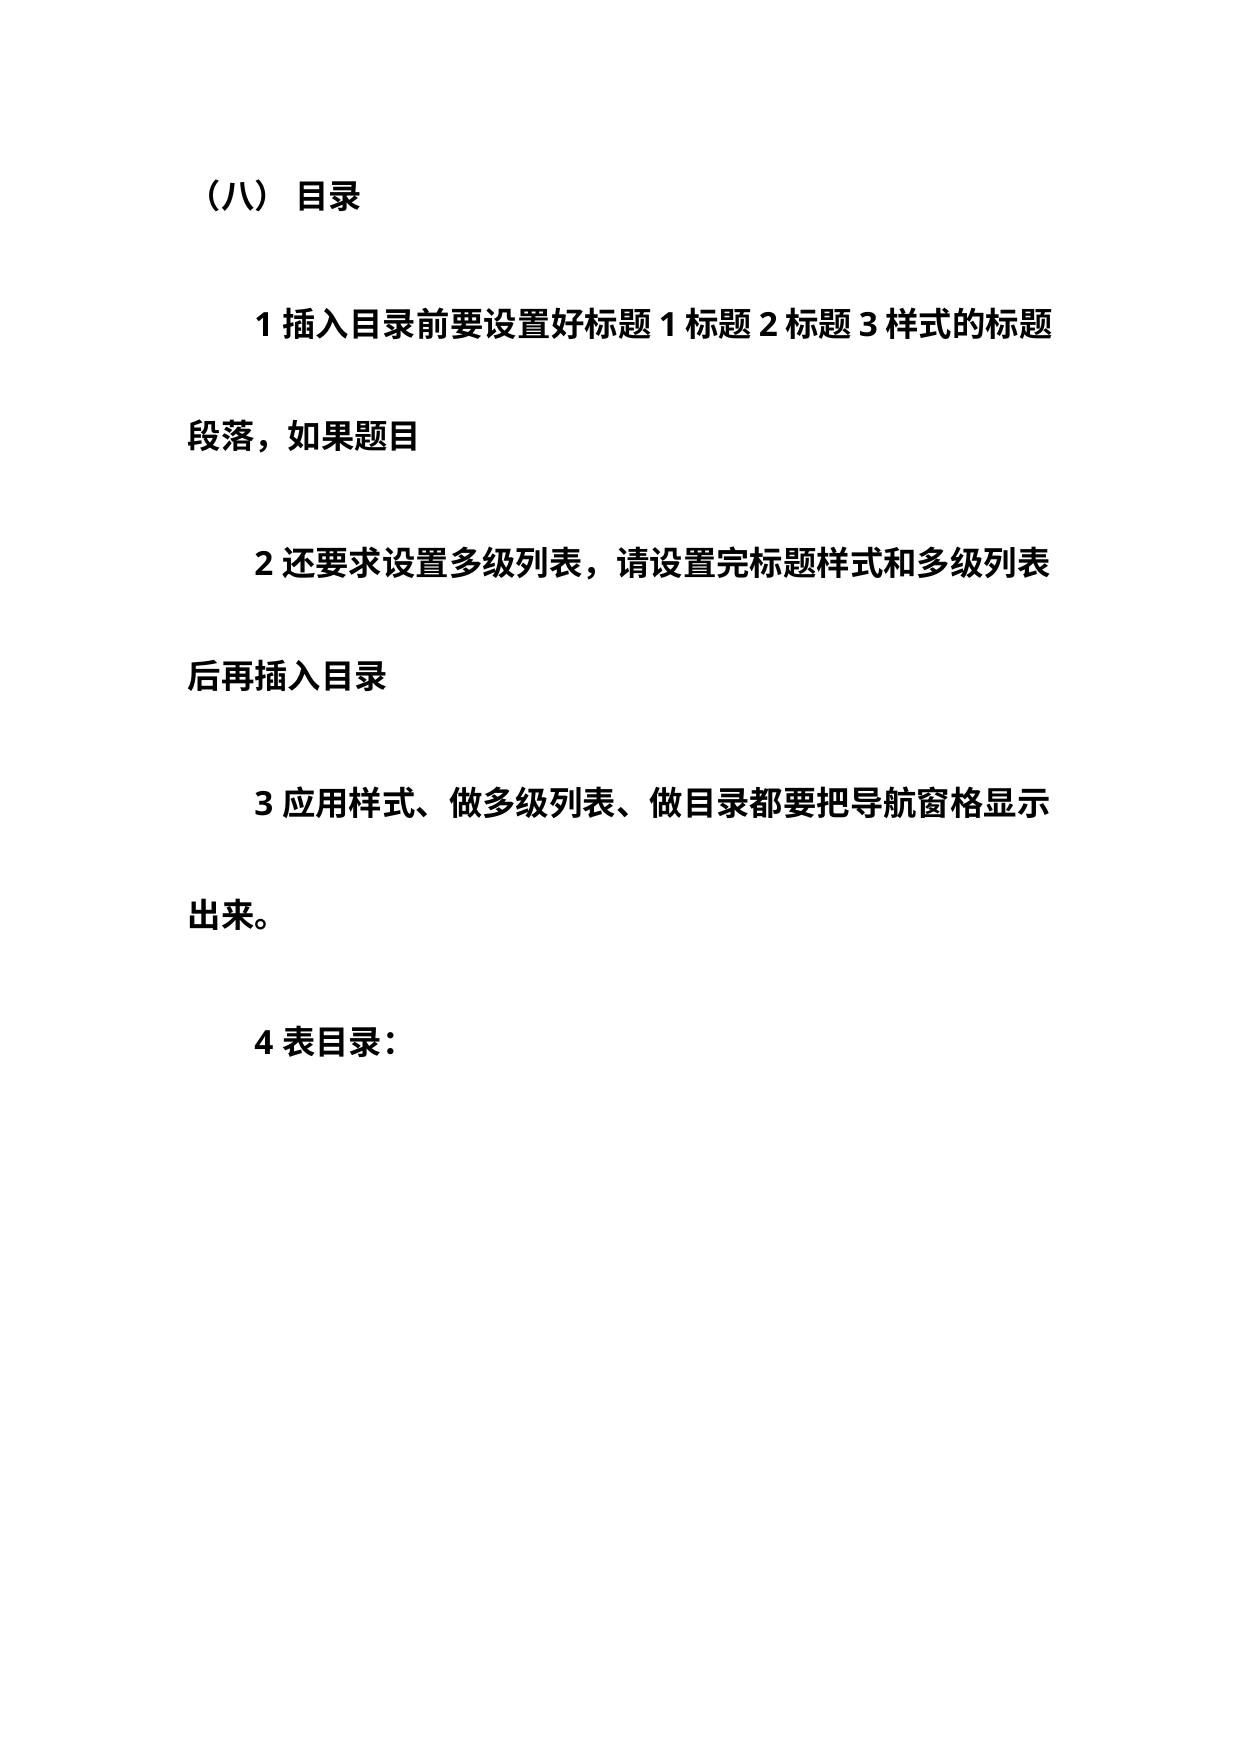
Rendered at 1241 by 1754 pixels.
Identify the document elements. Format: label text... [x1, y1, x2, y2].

subtitle 目录 [187, 162, 1053, 227]
subtitle 应用样式、做多级列表、做目录都要把导航窗格显示出来。 [187, 768, 1053, 946]
subtitle 插入目录前要设置好标题1标题2标题3样式的标题段落，如果题目 [187, 289, 1053, 467]
subtitle 还要求设置多级列表，请设置完标题样式和多级列表后再插入目录 [187, 529, 1053, 706]
subtitle 表目录： [187, 1008, 1053, 1073]
